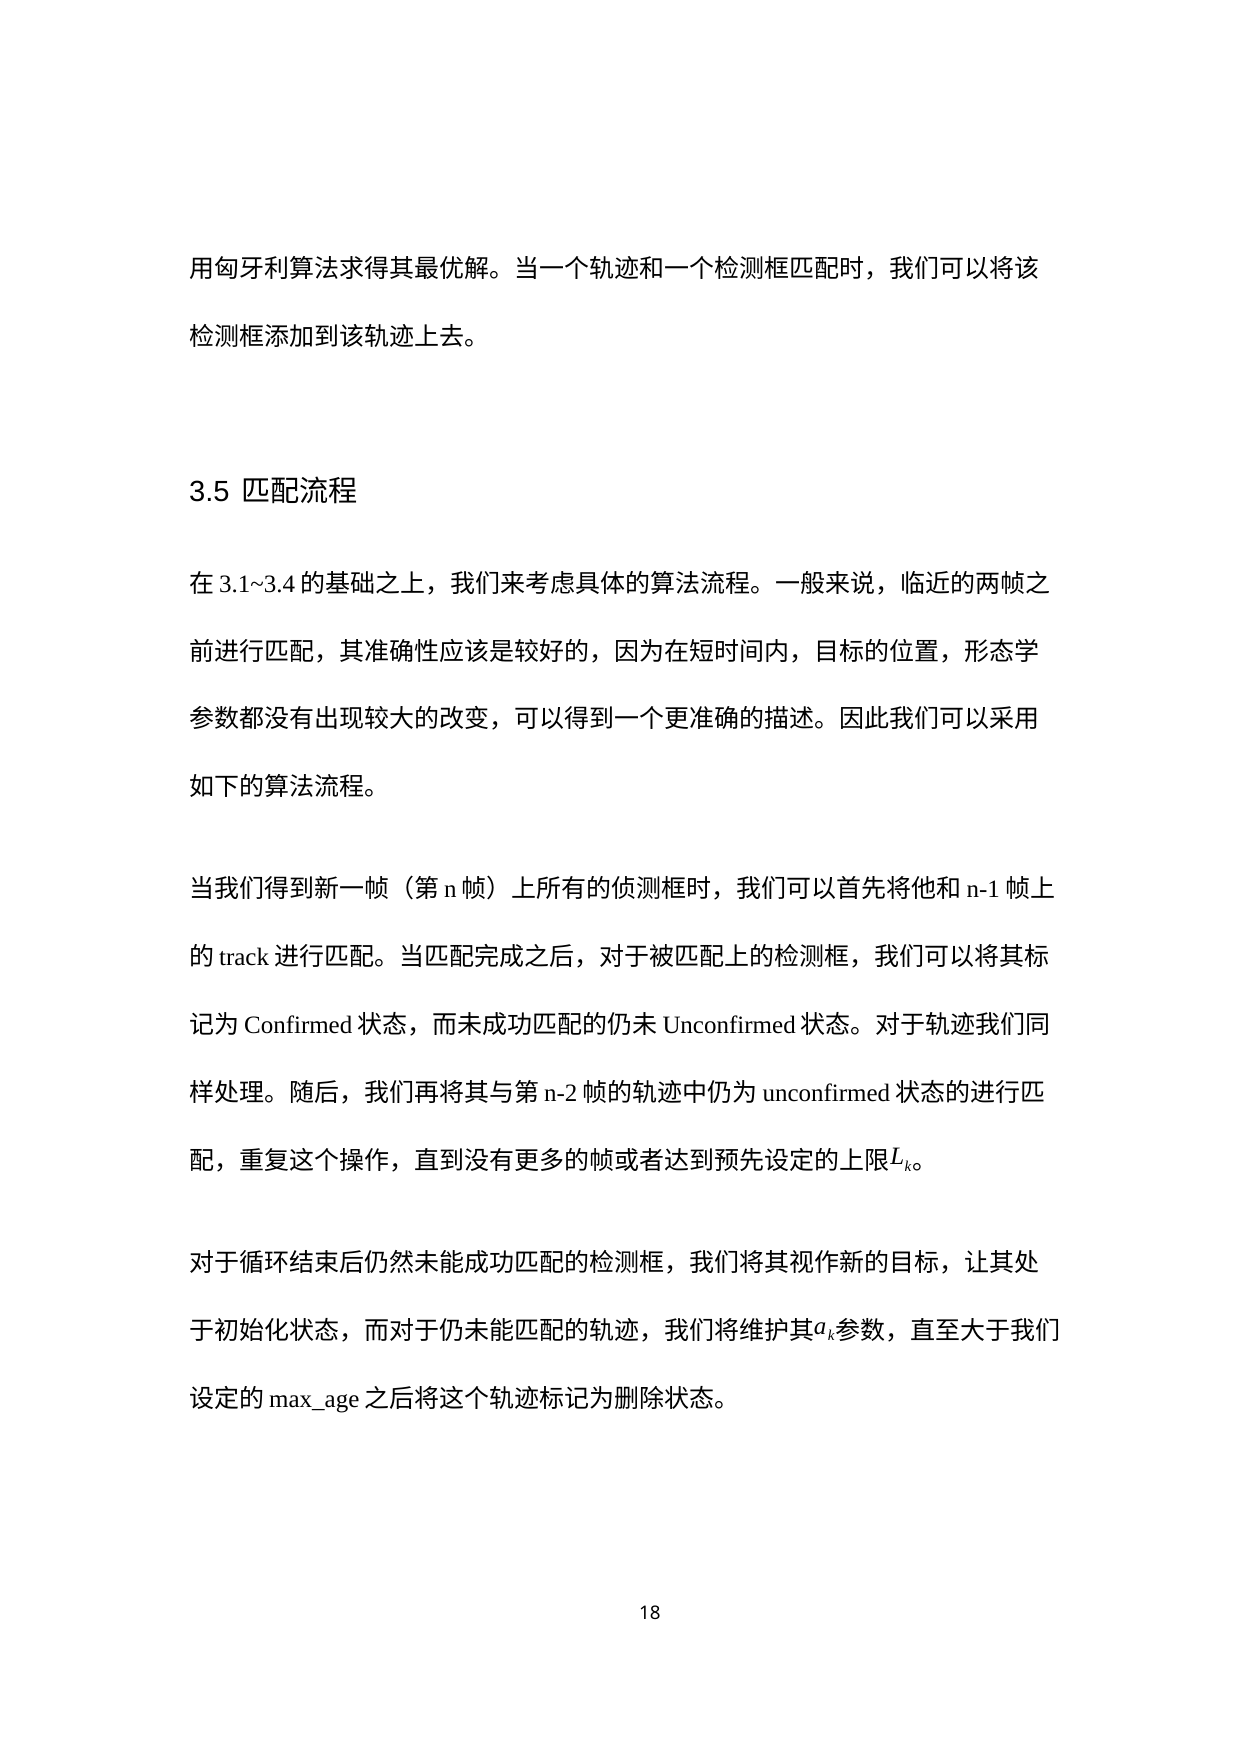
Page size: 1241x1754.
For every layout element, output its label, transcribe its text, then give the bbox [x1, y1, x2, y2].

subtitle 匹配流程 [189, 454, 1063, 522]
text 对于循环结束后仍然未能成功匹配的检测框，我们将其视作新的目标，让其处于初始化状态，而对于仍未能匹配的轨迹，我们将维护其参数，直至大于我们设定的max_age之后将这个轨迹标记为删除状态。 [189, 1226, 1063, 1430]
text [189, 232, 1063, 368]
text 在3.1~3.4的基础之上，我们来考虑具体的算法流程。一般来说，临近的两帧之前进行匹配，其准确性应该是较好的，因为在短时间内，目标的位置，形态学参数都没有出现较大的改变，可以得到一个更准确的描述。因此我们可以采用如下的算法流程。 [189, 547, 1063, 819]
text 当我们得到新一帧（第n帧）上所有的侦测框时，我们可以首先将他和n-1帧上的track进行匹配。当匹配完成之后，对于被匹配上的检测框，我们可以将其标记为Confirmed状态，而未成功匹配的仍未Unconfirmed状态。对于轨迹我们同样处理。随后，我们再将其与第n-2帧的轨迹中仍为unconfirmed状态的进行匹配，重复这个操作，直到没有更多的帧或者达到预先设定的上限。 [189, 853, 1063, 1192]
